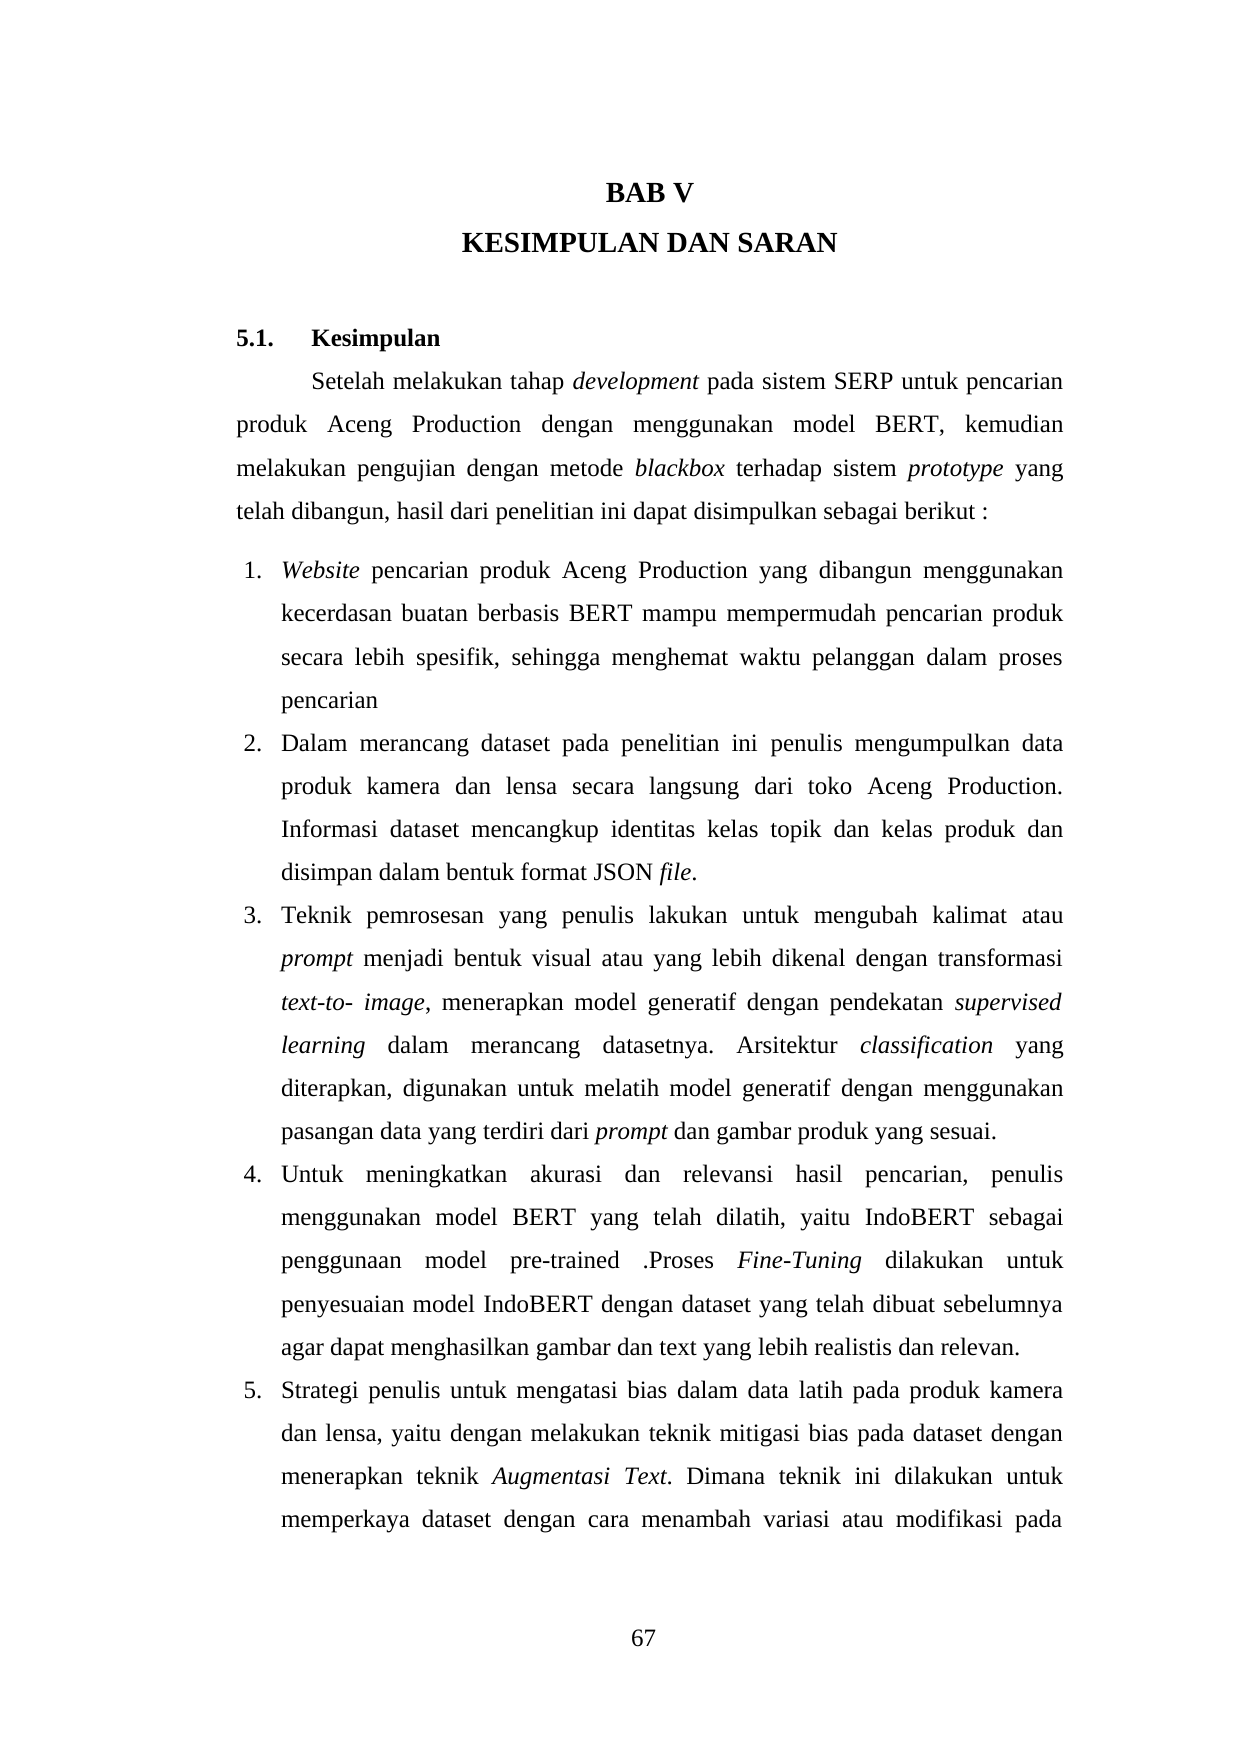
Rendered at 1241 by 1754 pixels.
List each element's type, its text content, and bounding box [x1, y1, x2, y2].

list Teknik pemrosesan yang penulis lakukan untuk mengubah kalimat atau prompt menjadi bentuk visual atau yang lebih dikenal dengan transformasi text-to- image, menerapkan model generatif dengan pendekatan supervised learning dalam merancang datasetnya. Arsitektur classification yang diterapkan, digunakan untuk melatih model generatif dengan menggunakan pasangan data yang terdiri dari prompt dan gambar produk yang sesuai. [243, 900, 1064, 1145]
text Setelah melakukan tahap development pada sistem SERP untuk pencarian produk Aceng Production dengan menggunakan model BERT, kemudian melakukan pengujian dengan metode blackbox terhadap sistem prototype yang telah dibangun, hasil dari penelitian ini dapat disimpulkan sebagai berikut : [236, 366, 1063, 524]
list Dalam merancang dataset pada penelitian ini penulis mengumpulkan data produk kamera dan lensa secara langsung dari toko Aceng Production. Informasi dataset mencangkup identitas kelas topik dan kelas produk dan disimpan dalam bentuk format JSON file. [243, 728, 1064, 886]
subtitle BAB V [235, 175, 1064, 209]
list Strategi penulis untuk mengatasi bias dalam data latih pada produk kamera dan lensa, yaitu dengan melakukan teknik mitigasi bias pada dataset dengan menerapkan teknik Augmentasi Text. Dimana teknik ini dilakukan untuk memperkaya dataset dengan cara menambah variasi atau modifikasi pada [243, 1375, 1063, 1533]
subtitle Kesimpulan [236, 323, 1240, 352]
list Website pencarian produk Aceng Production yang dibangun menggunakan kecerdasan buatan berbasis BERT mampu mempermudah pencarian produk secara lebih spesifik, sehingga menghemat waktu pelanggan dalam proses pencarian [243, 555, 1063, 713]
text KESIMPULAN DAN SARAN [235, 226, 1064, 259]
list Untuk meningkatkan akurasi dan relevansi hasil pencarian, penulis menggunakan model BERT yang telah dilatih, yaitu IndoBERT sebagai penggunaan model pre-trained .Proses Fine-Tuning dilakukan untuk penyesuaian model IndoBERT dengan dataset yang telah dibuat sebelumnya agar dapat menghasilkan gambar dan text yang lebih realistis dan relevan. [243, 1159, 1063, 1361]
